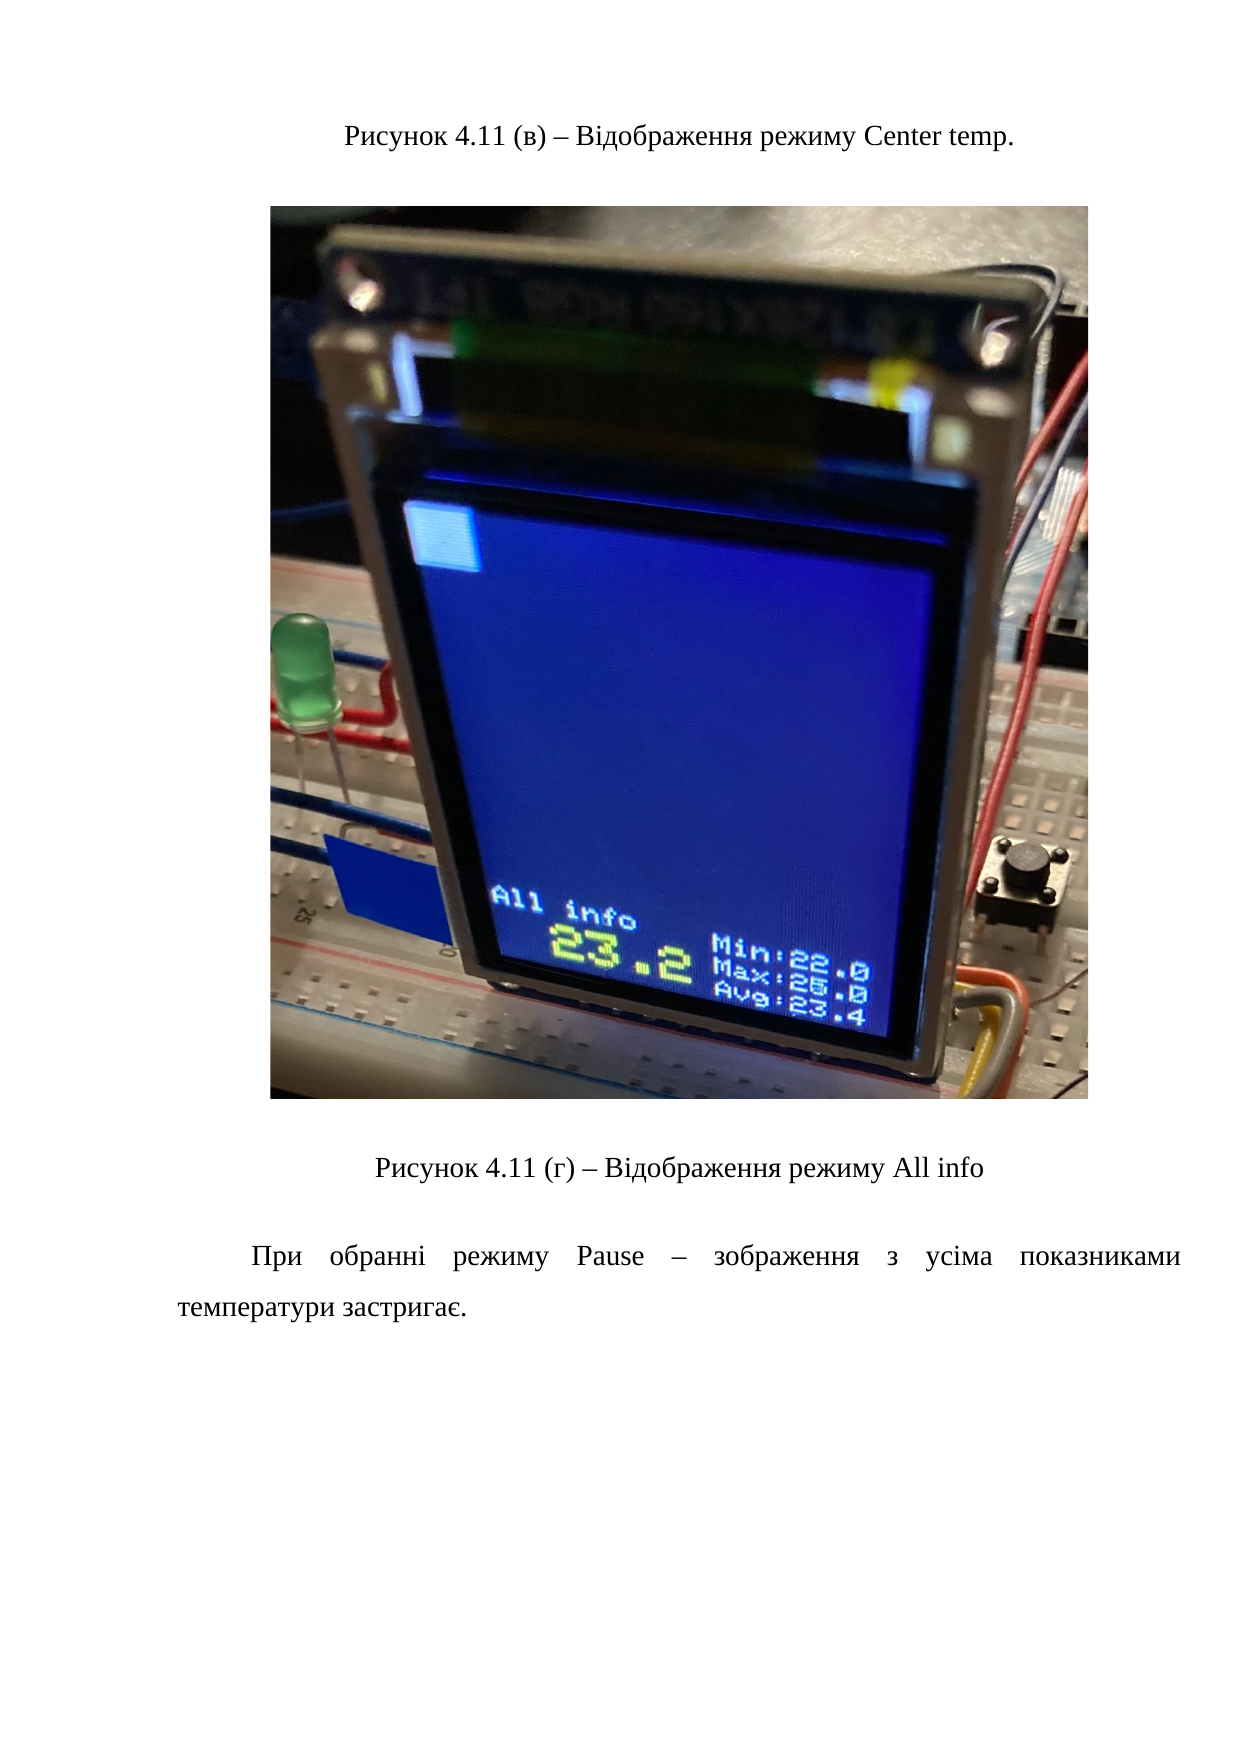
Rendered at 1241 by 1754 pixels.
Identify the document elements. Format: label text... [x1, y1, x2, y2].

text Рисунок 4.11 (г) – Відображення режиму All info [177, 1151, 1181, 1184]
picture [270, 206, 1089, 1099]
text Рисунок 4.11 (в) – Відображення режиму Center temp. [177, 118, 1181, 152]
text При обранні режиму Pause – зображення з усіма показниками температури застригає. [177, 1238, 1181, 1322]
